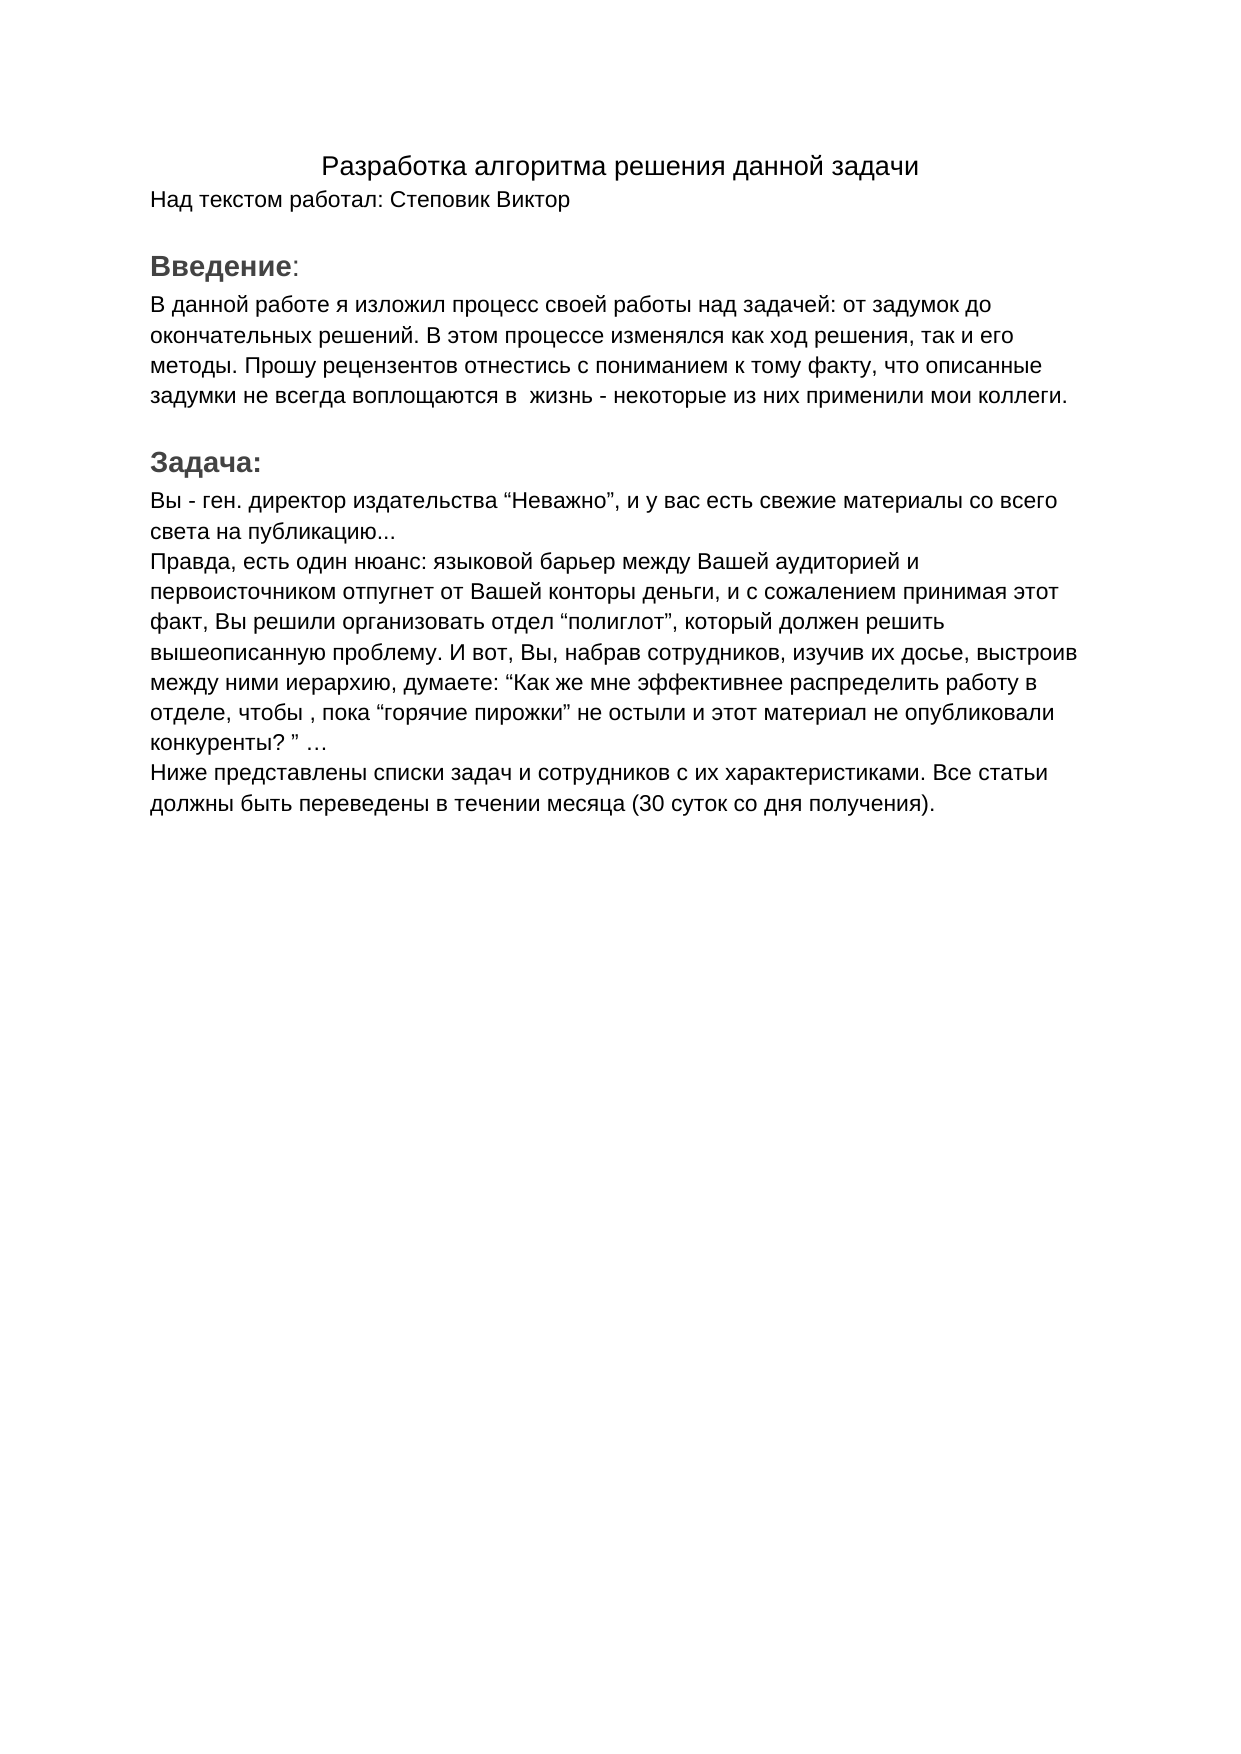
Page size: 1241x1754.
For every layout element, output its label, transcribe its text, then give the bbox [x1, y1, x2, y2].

text Разработка алгоритма решения данной задачи [150, 150, 1090, 181]
text В данной работе я изложил процесс своей работы над задачей: от задумок до окончательных решений. В этом процессе изменялся как ход решения, так и его методы. Прошу рецензентов отнестись с пониманием к тому факту, что описанные задумки не всегда воплощаются в жизнь - некоторые из них применили мои коллеги. [150, 291, 1090, 408]
text Правда, есть один нюанс: языковой барьер между Вашей аудиторией и первоисточником отпугнет от Вашей конторы деньги, и с сожалением принимая этот факт, Вы решили организовать отдел “полиглот”, который должен решить вышеописанную проблему. И вот, Вы, набрав сотрудников, изучив их досье, выстроив между ними иерархию, думаете: “Как же мне эффективнее распределить работу в отделе, чтобы , пока “горячие пирожки” не остыли и этот материал не опубликовали конкуренты? ” … [150, 548, 1090, 755]
text Вы - ген. директор издательства “Неважно”, и у вас есть свежие материалы со всего света на публикацию... [150, 487, 1090, 544]
text Ниже представлены списки задач и сотрудников с их характеристиками. Все статьи должны быть переведены в течении месяца (30 суток со дня получения). [150, 759, 1090, 816]
text Над текстом работал: Степовик Виктор [150, 186, 1090, 212]
subtitle Задача: [150, 446, 1090, 479]
subtitle Введение: [150, 249, 1090, 283]
